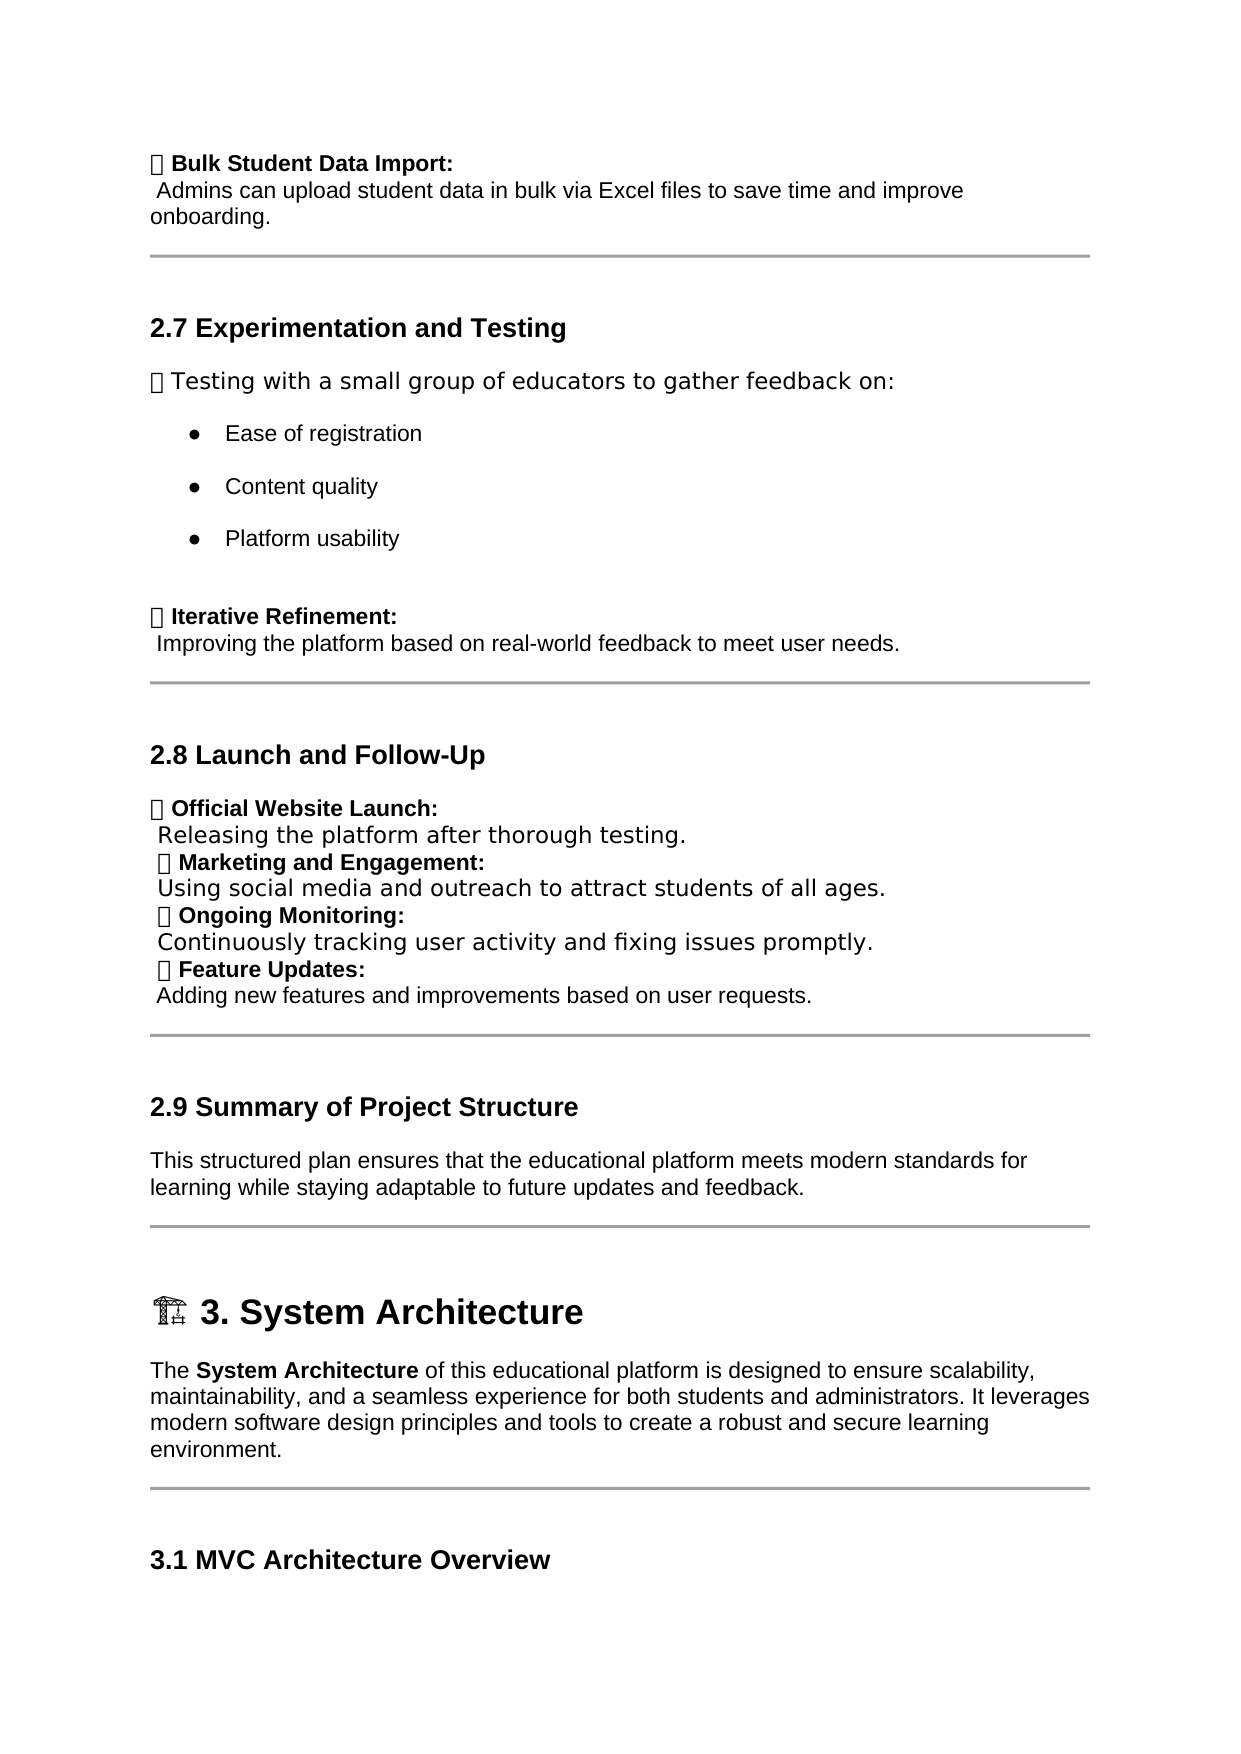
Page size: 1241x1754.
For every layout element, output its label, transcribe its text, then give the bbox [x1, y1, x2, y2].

subtitle 2.8 Launch and Follow-Up [150, 739, 1090, 770]
text ✅ Bulk Student Data Import: Admins can upload student data in bulk via Excel files to save time and improve onboarding. [150, 150, 1090, 229]
text ✅ Official Website Launch: Releasing the platform after thorough testing. ✅ Marketing and Engagement: Using social media and outreach to attract students of all ages. ✅ Ongoing Monitoring: Continuously tracking user activity and fixing issues promptly. ✅ Feature Updates: Adding new features and improvements based on user requests. [150, 795, 1090, 1009]
list Platform usability [187, 525, 1090, 578]
subtitle 3.1 MVC Architecture Overview [150, 1544, 1090, 1576]
subtitle 2.7 Experimentation and Testing [150, 312, 1090, 343]
text The System Architecture of this educational platform is designed to ensure scalability, maintainability, and a seamless experience for both students and administrators. It leverages modern software design principles and tools to create a robust and secure learning environment. [150, 1357, 1090, 1462]
list Content quality [187, 473, 1090, 525]
text ✅ Testing with a small group of educators to gather feedback on: [150, 368, 1090, 395]
subtitle 2.9 Summary of Project Structure [150, 1091, 1090, 1122]
text ✅ Iterative Refinement: Improving the platform based on real-world feedback to meet user needs. [150, 603, 1090, 656]
text This structured plan ensures that the educational platform meets modern standards for learning while staying adaptable to future updates and feedback. [150, 1147, 1090, 1200]
subtitle 🏗️ 3. System Architecture [150, 1291, 1090, 1332]
list Ease of registration [187, 420, 1090, 473]
